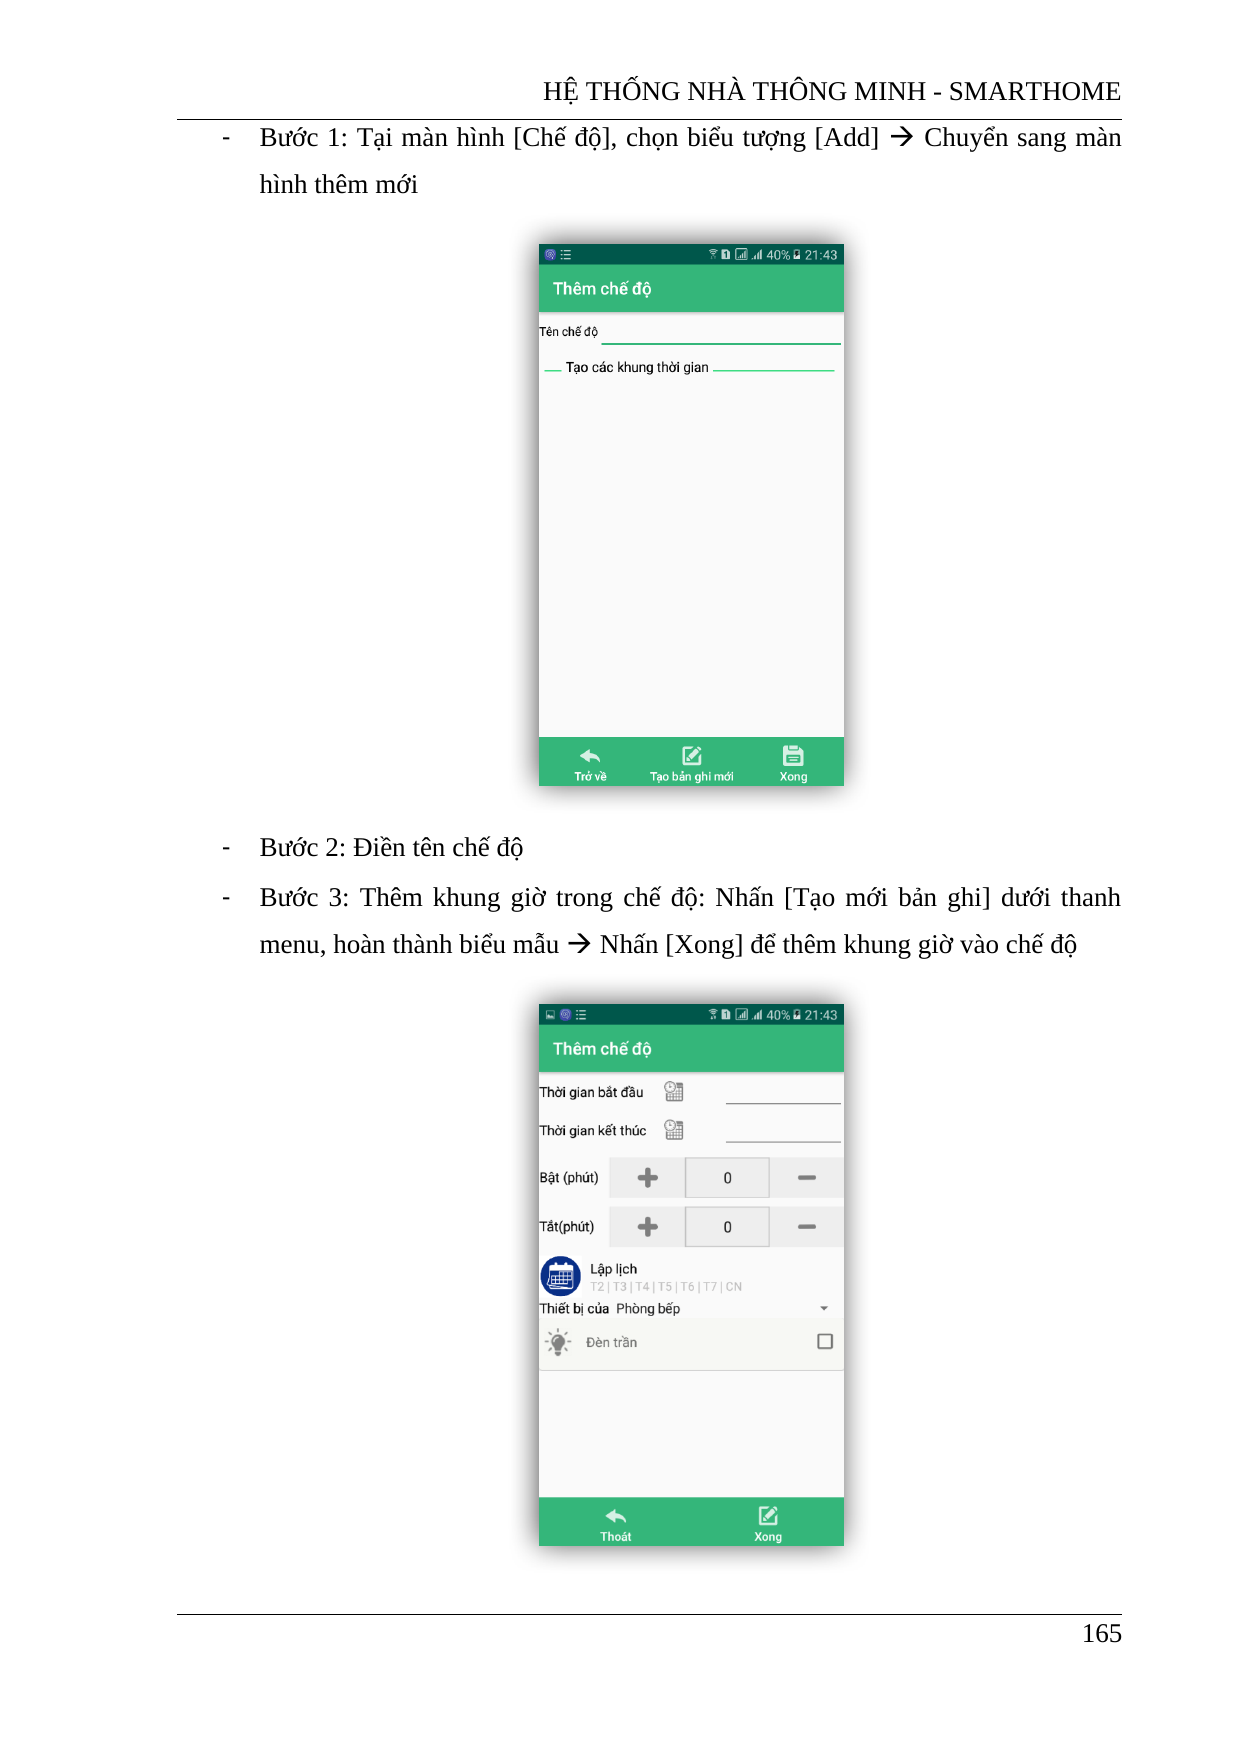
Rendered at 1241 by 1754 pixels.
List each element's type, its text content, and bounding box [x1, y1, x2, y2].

picture [539, 244, 844, 786]
picture [539, 1004, 844, 1546]
list Bước 1: Tại màn hình [Chế độ], chọn biểu tượng [Add] Chuyển sang màn hình thêm mới [222, 120, 1122, 199]
list Bước 3: Thêm khung giờ trong chế độ: Nhấn [Tạo mới bản ghi] dưới thanh menu, hoàn thành biểu mẫu Nhấn [Xong] để thêm khung giờ vào chế độ [222, 880, 1122, 960]
list Bước 2: Điền tên chế độ [222, 831, 1122, 863]
